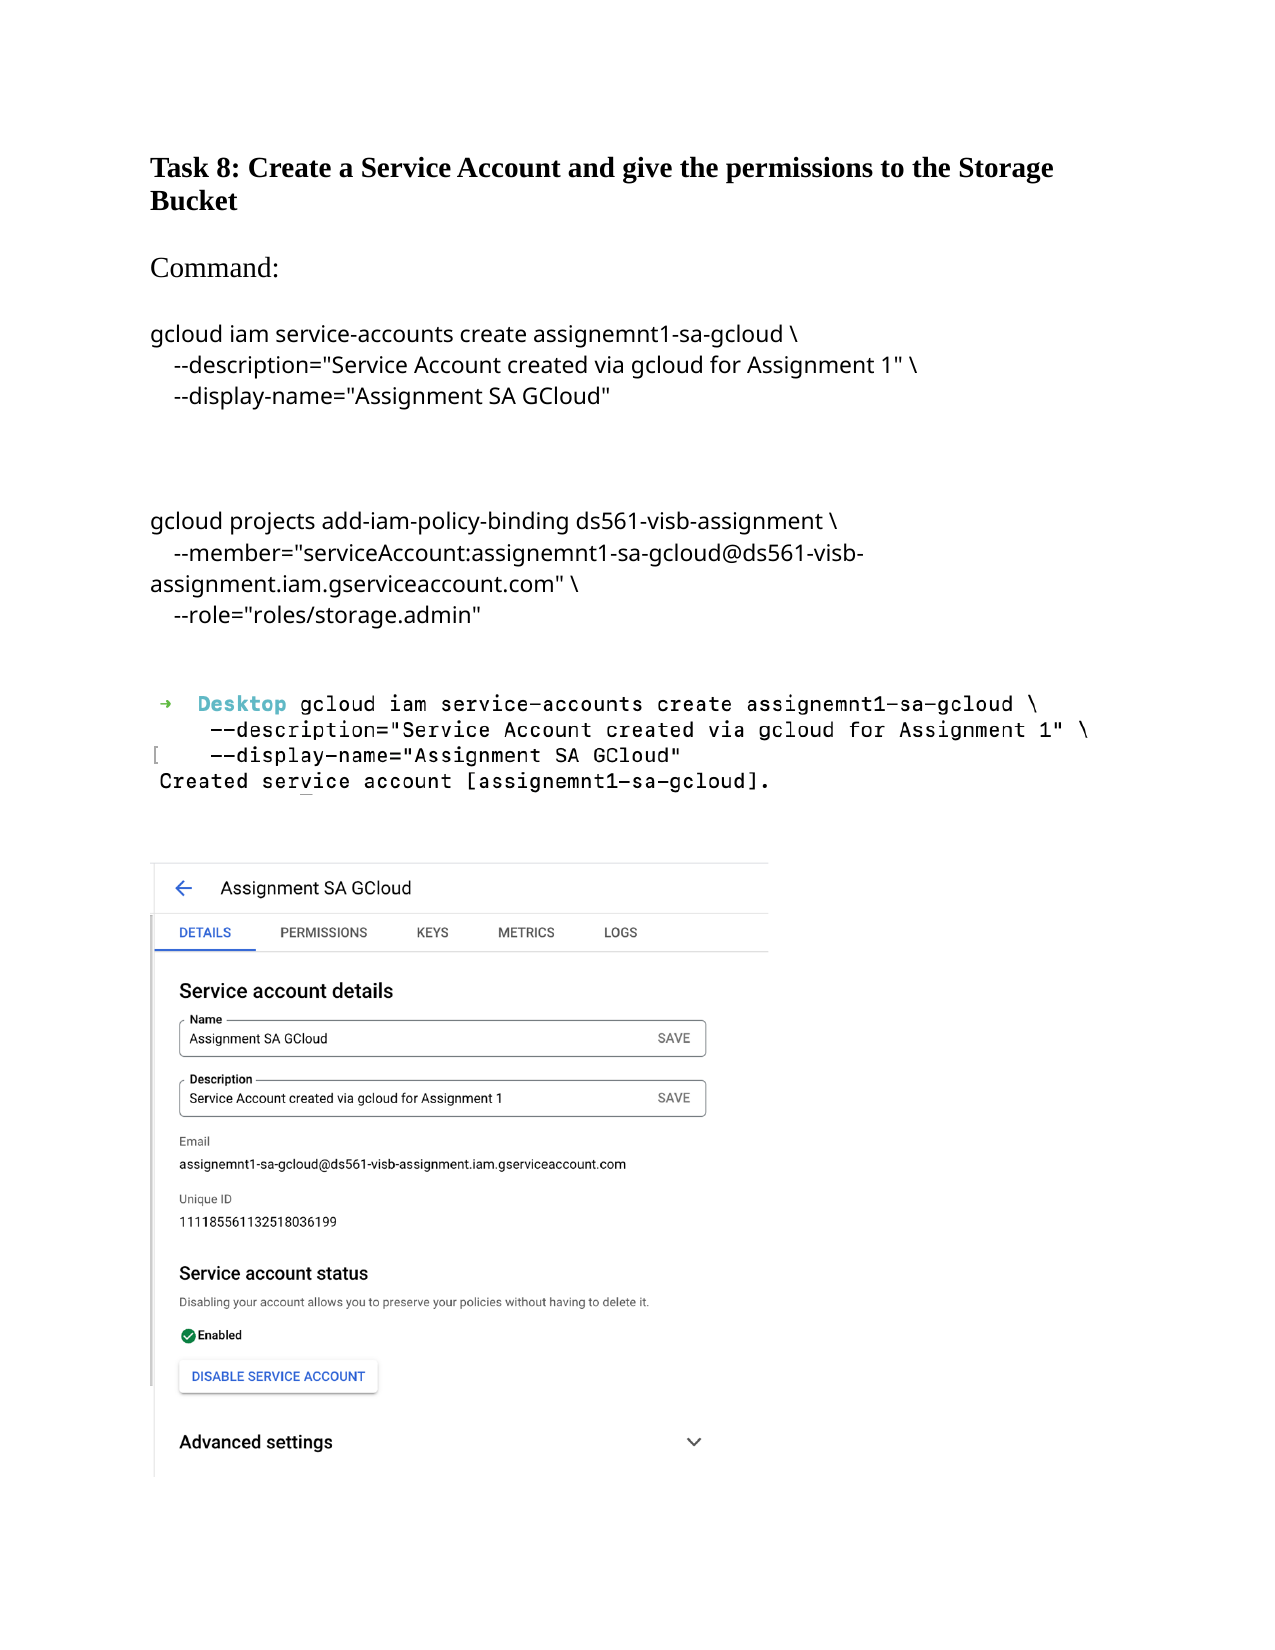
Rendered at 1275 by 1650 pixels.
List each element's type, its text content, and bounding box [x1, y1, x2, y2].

picture [150, 861, 769, 1477]
text gcloud projects add-iam-policy-binding ds561-visb-assignment \ [150, 505, 1125, 536]
text --role="roles/storage.admin" [150, 599, 1125, 630]
text --member="serviceAccount:assignemnt1-sa-gcloud@ds561-visb-assignment.iam.gserviceaccount.com" \ [150, 536, 1125, 599]
text Task 8: Create a Service Account and give the permissions to the Storage Bucket [150, 150, 1125, 217]
text --display-name="Assignment SA GCloud" [150, 380, 1125, 411]
picture [150, 692, 1125, 795]
text --description="Service Account created via gcloud for Assignment 1" \ [150, 349, 1125, 380]
text gcloud iam service-accounts create assignemnt1-sa-gcloud \ [150, 318, 1125, 349]
text Command: [150, 251, 1125, 284]
